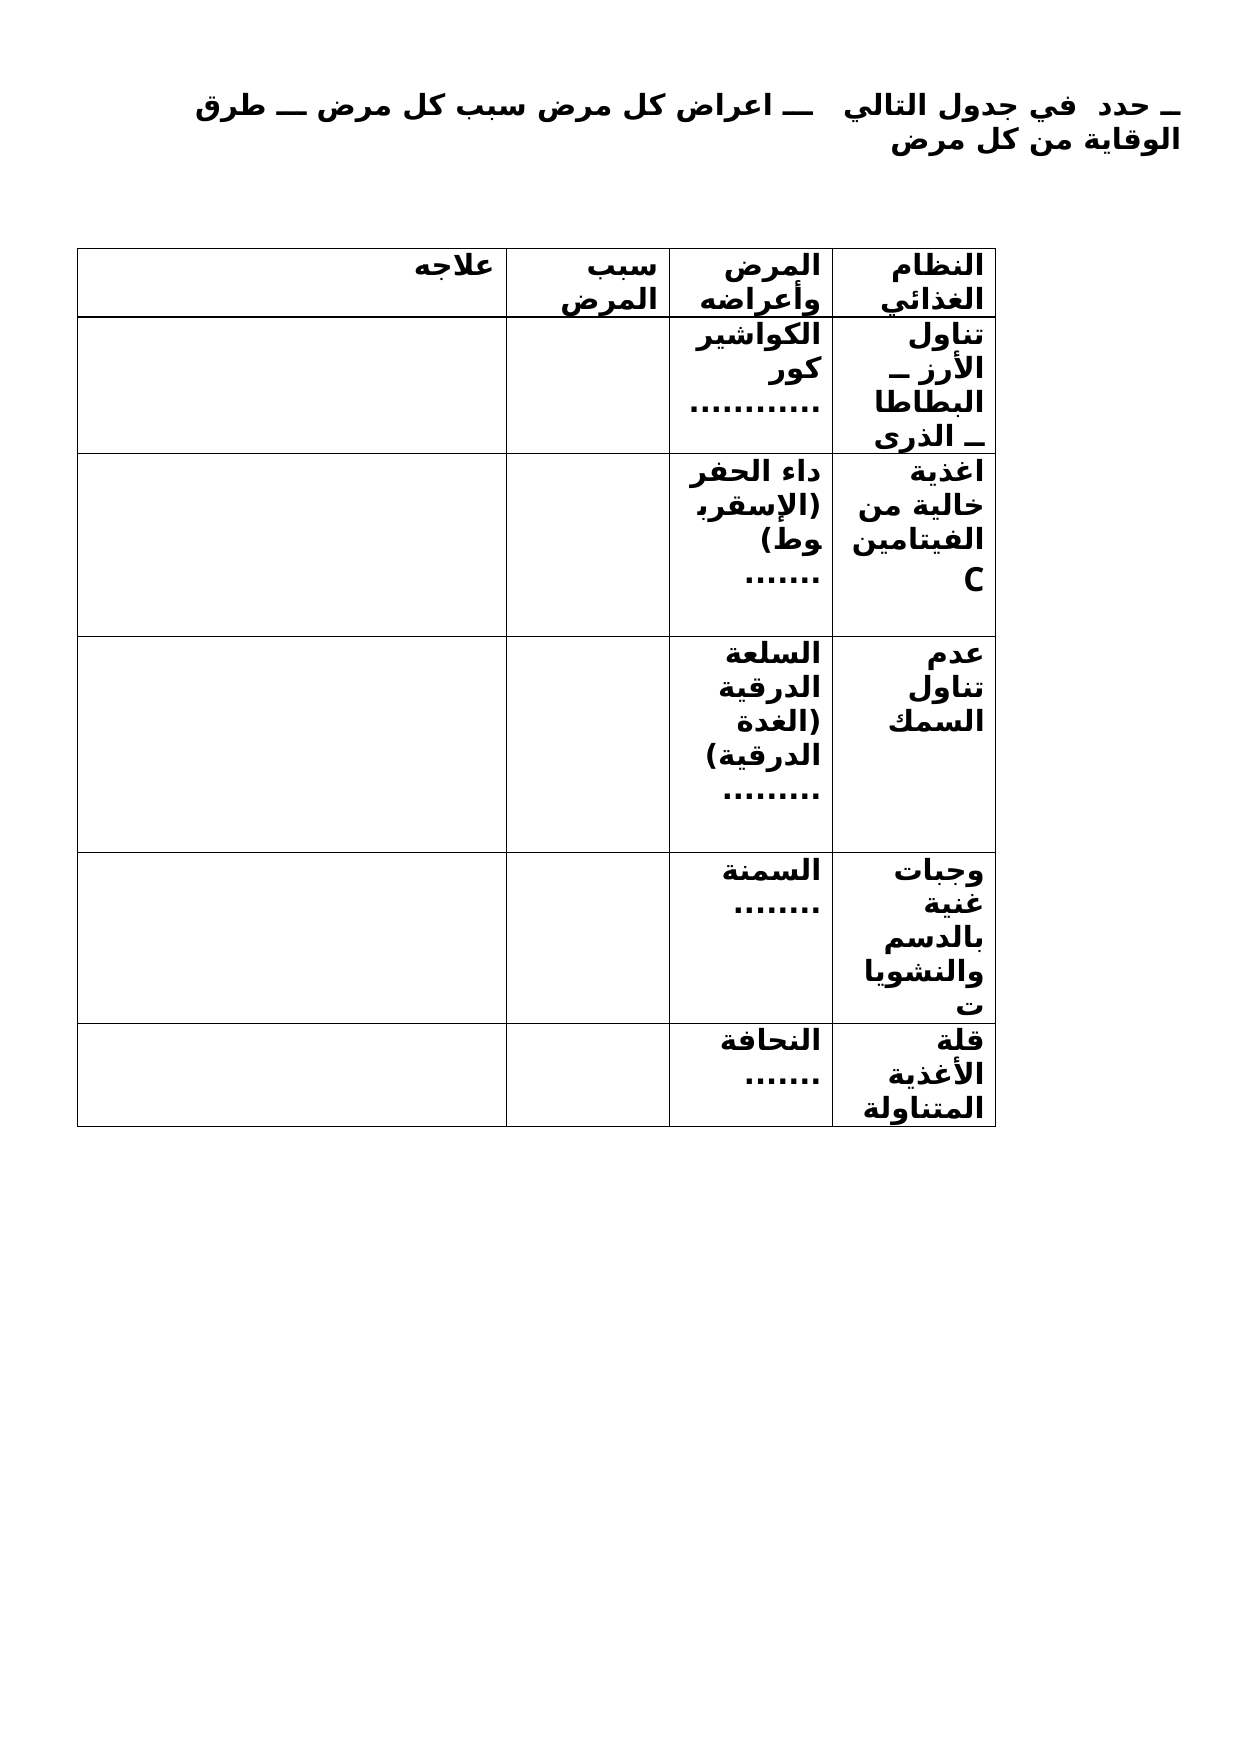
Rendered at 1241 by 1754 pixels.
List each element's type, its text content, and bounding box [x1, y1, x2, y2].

table_cell قلة الأغذية المتناولة [833, 1024, 995, 1126]
table_cell اغذية خالية من الفيتامين C [833, 454, 995, 636]
table_cell [78, 853, 506, 1023]
table_header علاجه [78, 249, 506, 316]
table_cell [78, 1024, 506, 1126]
table_cell [507, 1024, 669, 1126]
table_cell السمنة ........ [670, 853, 832, 1023]
table_cell النحافة ....... [670, 1024, 832, 1126]
table_cell تناول الأرز ــ البطاطا ــ الذرى [833, 318, 995, 453]
table_cell [507, 853, 669, 1023]
table_cell داء الحفر (الإسقربوط) ....... [670, 454, 832, 636]
table_cell [507, 454, 669, 636]
table_header المرض وأعراضه [670, 249, 832, 316]
table_cell الكواشيركور ............ [670, 318, 832, 453]
table_header سبب المرض [507, 249, 669, 316]
table_cell عدم تناول السمك [833, 637, 995, 852]
table_cell وجبات غنية بالدسم والنشويات [833, 853, 995, 1023]
table_header النظام الغذائي [833, 249, 995, 316]
table_cell السلعة الدرقية (الغدة الدرقية) ......... [670, 637, 832, 852]
table_cell [78, 454, 506, 636]
table_cell [78, 637, 506, 852]
table_cell [78, 318, 506, 453]
table_cell [507, 637, 669, 852]
text ــ حدد في جدول التالي ـــ اعراض كل مرض سبب كل مرض ـــ طرق الوقاية من كل مرض [89, 89, 1181, 157]
table_cell [507, 318, 669, 453]
